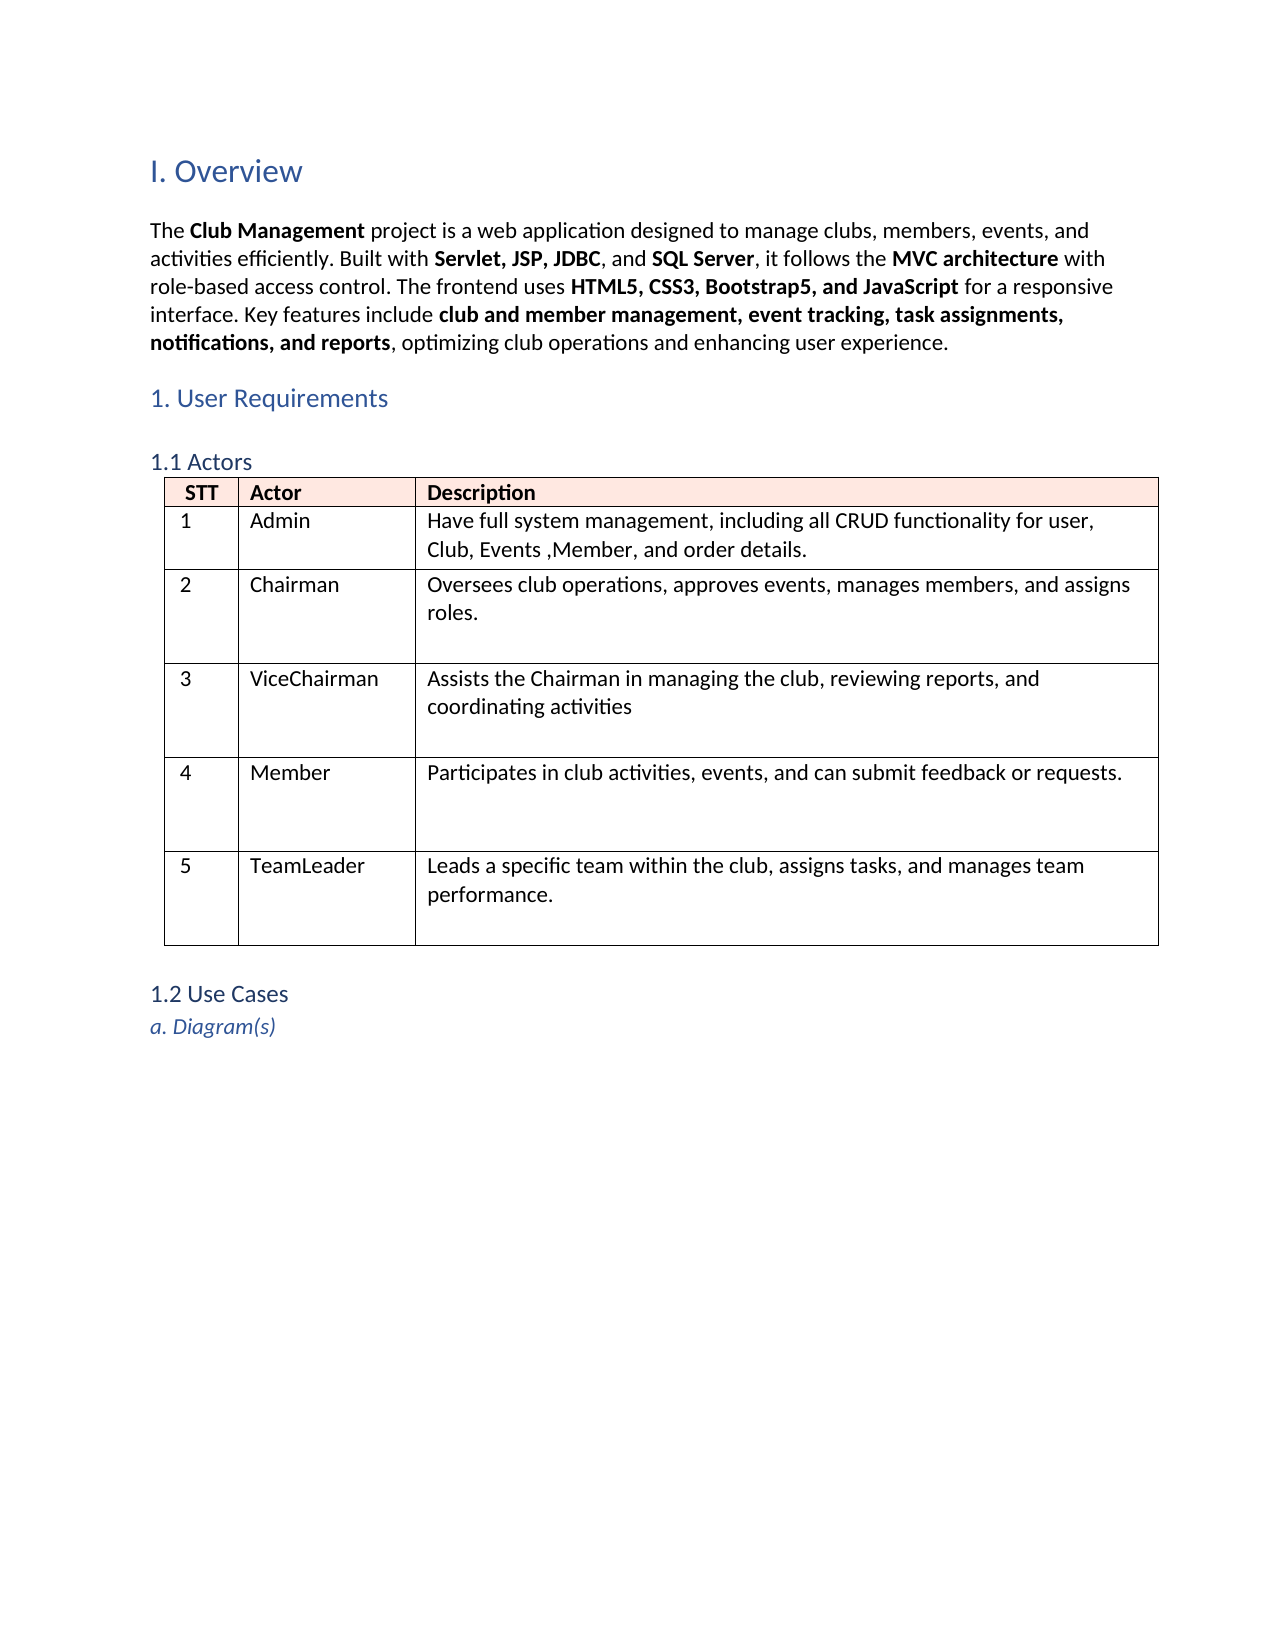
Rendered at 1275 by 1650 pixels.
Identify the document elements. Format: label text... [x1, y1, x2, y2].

table_cell TeamLeader [239, 852, 415, 944]
table_cell 4 [165, 758, 238, 851]
table_cell Admin [239, 507, 415, 569]
subtitle a. Diagram(s) [150, 1012, 1125, 1041]
table_cell Oversees club operations, approves events, manages members, and assigns roles. [416, 570, 1158, 663]
table_cell Chairman [239, 570, 415, 663]
table_cell 5 [165, 852, 238, 944]
subtitle 1.2 Use Cases [150, 978, 1125, 1008]
table_header Description [416, 478, 1158, 506]
table_cell 2 [165, 570, 238, 663]
table_cell Assists the Chairman in managing the club, reviewing reports, and coordinating activities [416, 664, 1158, 757]
text The Club Management project is a web application designed to manage clubs, members, events, and activities efficiently. Built with Servlet, JSP, JDBC, and SQL Server, it follows the MVC architecture with role-based access control. The frontend uses HTML5, CSS3, Bootstrap5, and JavaScript for a responsive interface. Key features include club and member management, event tracking, task assignments, notifications, and reports, optimizing club operations and enhancing user experience. [150, 216, 1125, 356]
table_header Actor [239, 478, 415, 506]
subtitle 1.1 Actors [150, 446, 1125, 477]
table_cell Participates in club activities, events, and can submit feedback or requests. [416, 758, 1158, 851]
subtitle 1. User Requirements [150, 381, 1125, 414]
table_cell 1 [165, 507, 238, 569]
table_header STT [165, 478, 238, 506]
table_cell Have full system management, including all CRUD functionality for user, Club, Events ,Member, and order details. [416, 507, 1158, 569]
table_cell Leads a specific team within the club, assigns tasks, and manages team performance. [416, 852, 1158, 944]
table_cell ViceChairman [239, 664, 415, 757]
table_cell Member [239, 758, 415, 851]
subtitle I. Overview [150, 150, 1125, 191]
table_cell 3 [165, 664, 238, 757]
